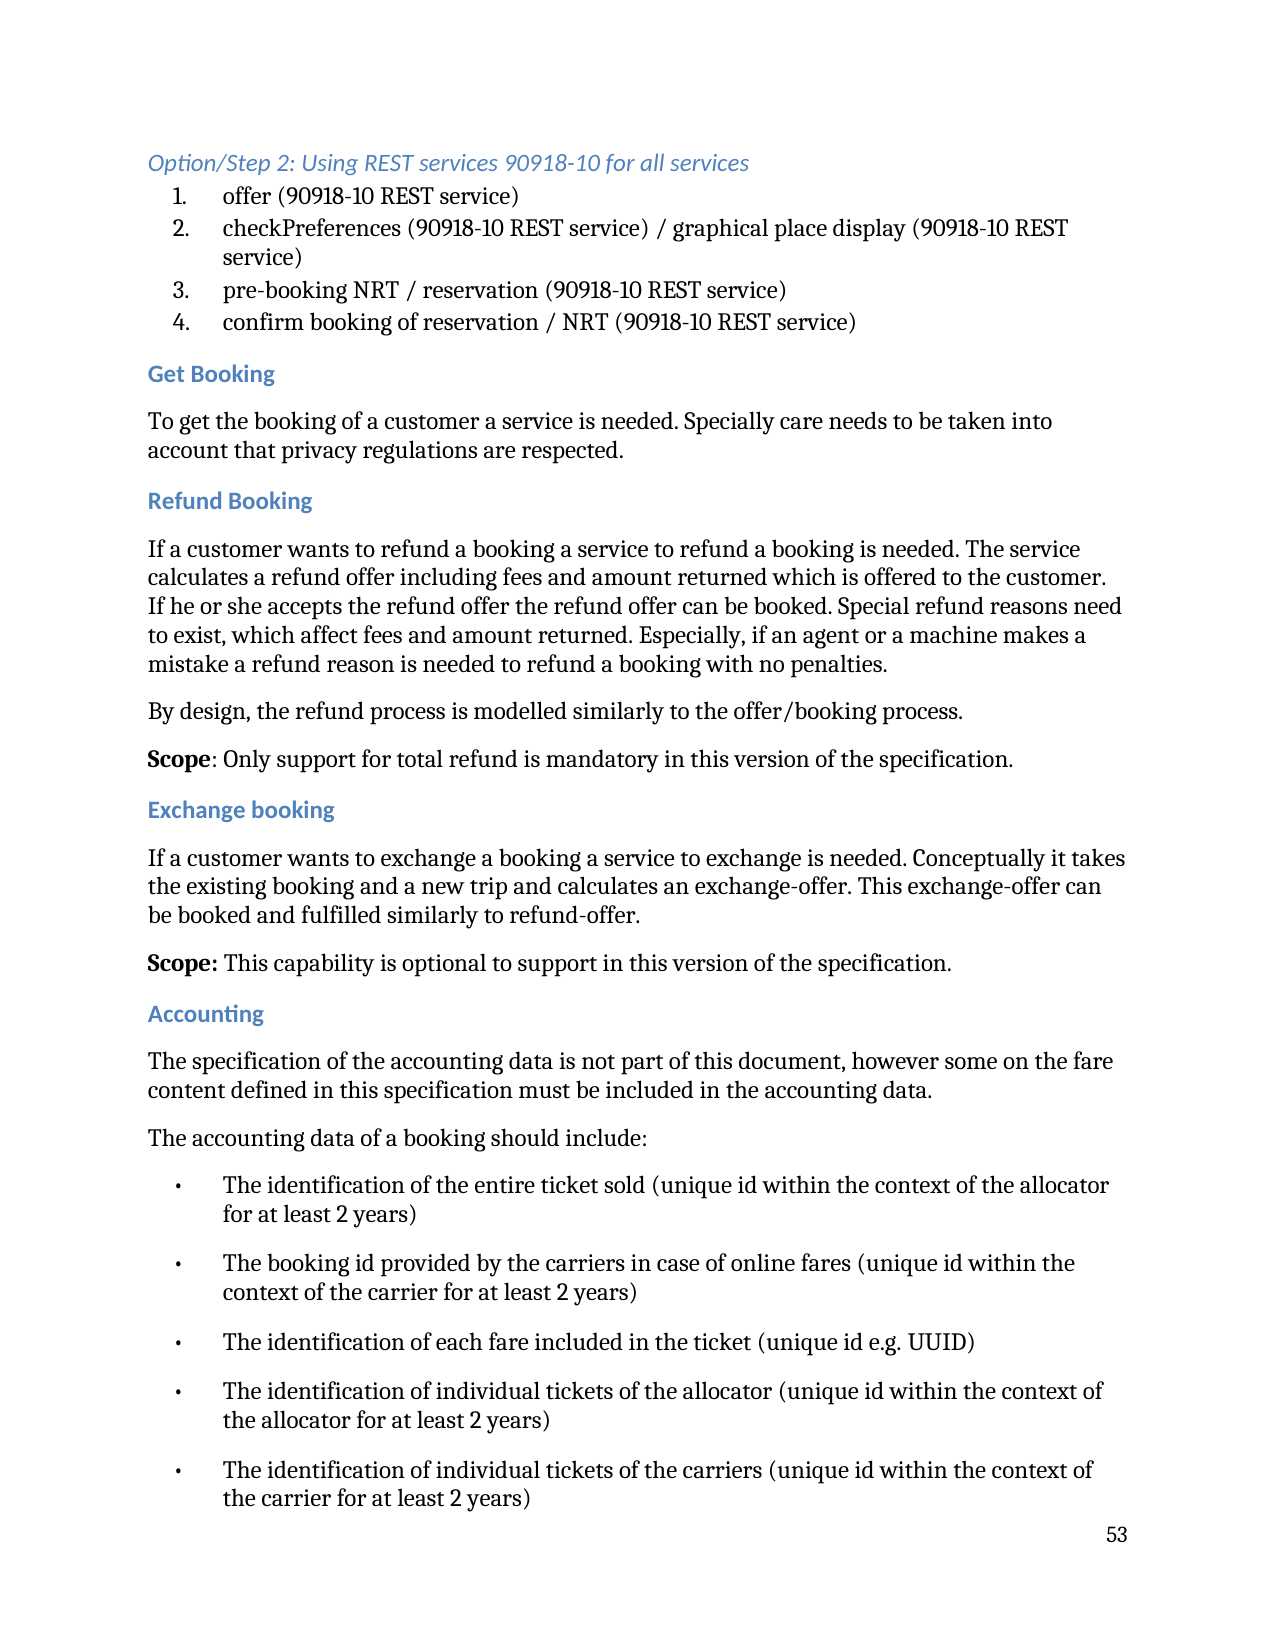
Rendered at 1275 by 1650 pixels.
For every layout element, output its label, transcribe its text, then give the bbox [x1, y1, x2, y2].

subtitle Option/Step 2: Using REST services 90918-10 for all services [148, 148, 1127, 178]
text By design, the refund process is modelled similarly to the offer/booking process. [148, 697, 1127, 726]
text If a customer wants to exchange a booking a service to exchange is needed. Conceptually it takes the existing booking and a new trip and calculates an exchange-offer. This exchange-offer can be booked and fulfilled similarly to refund-offer. [148, 843, 1127, 930]
text The accounting data of a booking should include: [148, 1123, 1127, 1152]
list The identification of the entire ticket sold (unique id within the context of the allocator for at least 2 years) [173, 1171, 1127, 1228]
subtitle Exchange booking [148, 794, 1127, 825]
list The identification of individual tickets of the allocator (unique id within the context of the allocator for at least 2 years) [173, 1377, 1127, 1435]
subtitle Refund Booking [148, 485, 1127, 516]
text To get the booking of a customer a service is needed. Specially care needs to be taken into account that privacy regulations are respected. [148, 407, 1127, 464]
list checkPreferences (90918-10 REST service) / graphical place display (90918-10 REST service) [173, 214, 1127, 272]
list The identification of individual tickets of the carriers (unique id within the context of the carrier for at least 2 years) [173, 1456, 1127, 1513]
list The identification of each fare included in the ticket (unique id e.g. UUID) [173, 1328, 1127, 1356]
list confirm booking of reservation / NRT (90918-10 REST service) [173, 308, 1127, 337]
text The specification of the accounting data is not part of this document, however some on the fare content defined in this specification must be included in the accounting data. [148, 1047, 1127, 1105]
text Scope: This capability is optional to support in this version of the specification. [148, 948, 1127, 977]
list The booking id provided by the carriers in case of online fares (unique id within the context of the carrier for at least 2 years) [173, 1249, 1127, 1307]
subtitle Get Booking [148, 358, 1127, 388]
text If a customer wants to refund a booking a service to refund a booking is needed. The service calculates a refund offer including fees and amount returned which is offered to the customer. If he or she accepts the refund offer the refund offer can be booked. Special refund reasons need to exist, which affect fees and amount returned. Especially, if an agent or a machine makes a mistake a refund reason is needed to refund a booking with no penalties. [148, 534, 1127, 678]
text Scope: Only support for total refund is mandatory in this version of the specification. [148, 744, 1127, 773]
list pre-booking NRT / reservation (90918-10 REST service) [173, 276, 1127, 304]
subtitle Accounting [148, 998, 1127, 1028]
list offer (90918-10 REST service) [173, 182, 1127, 211]
